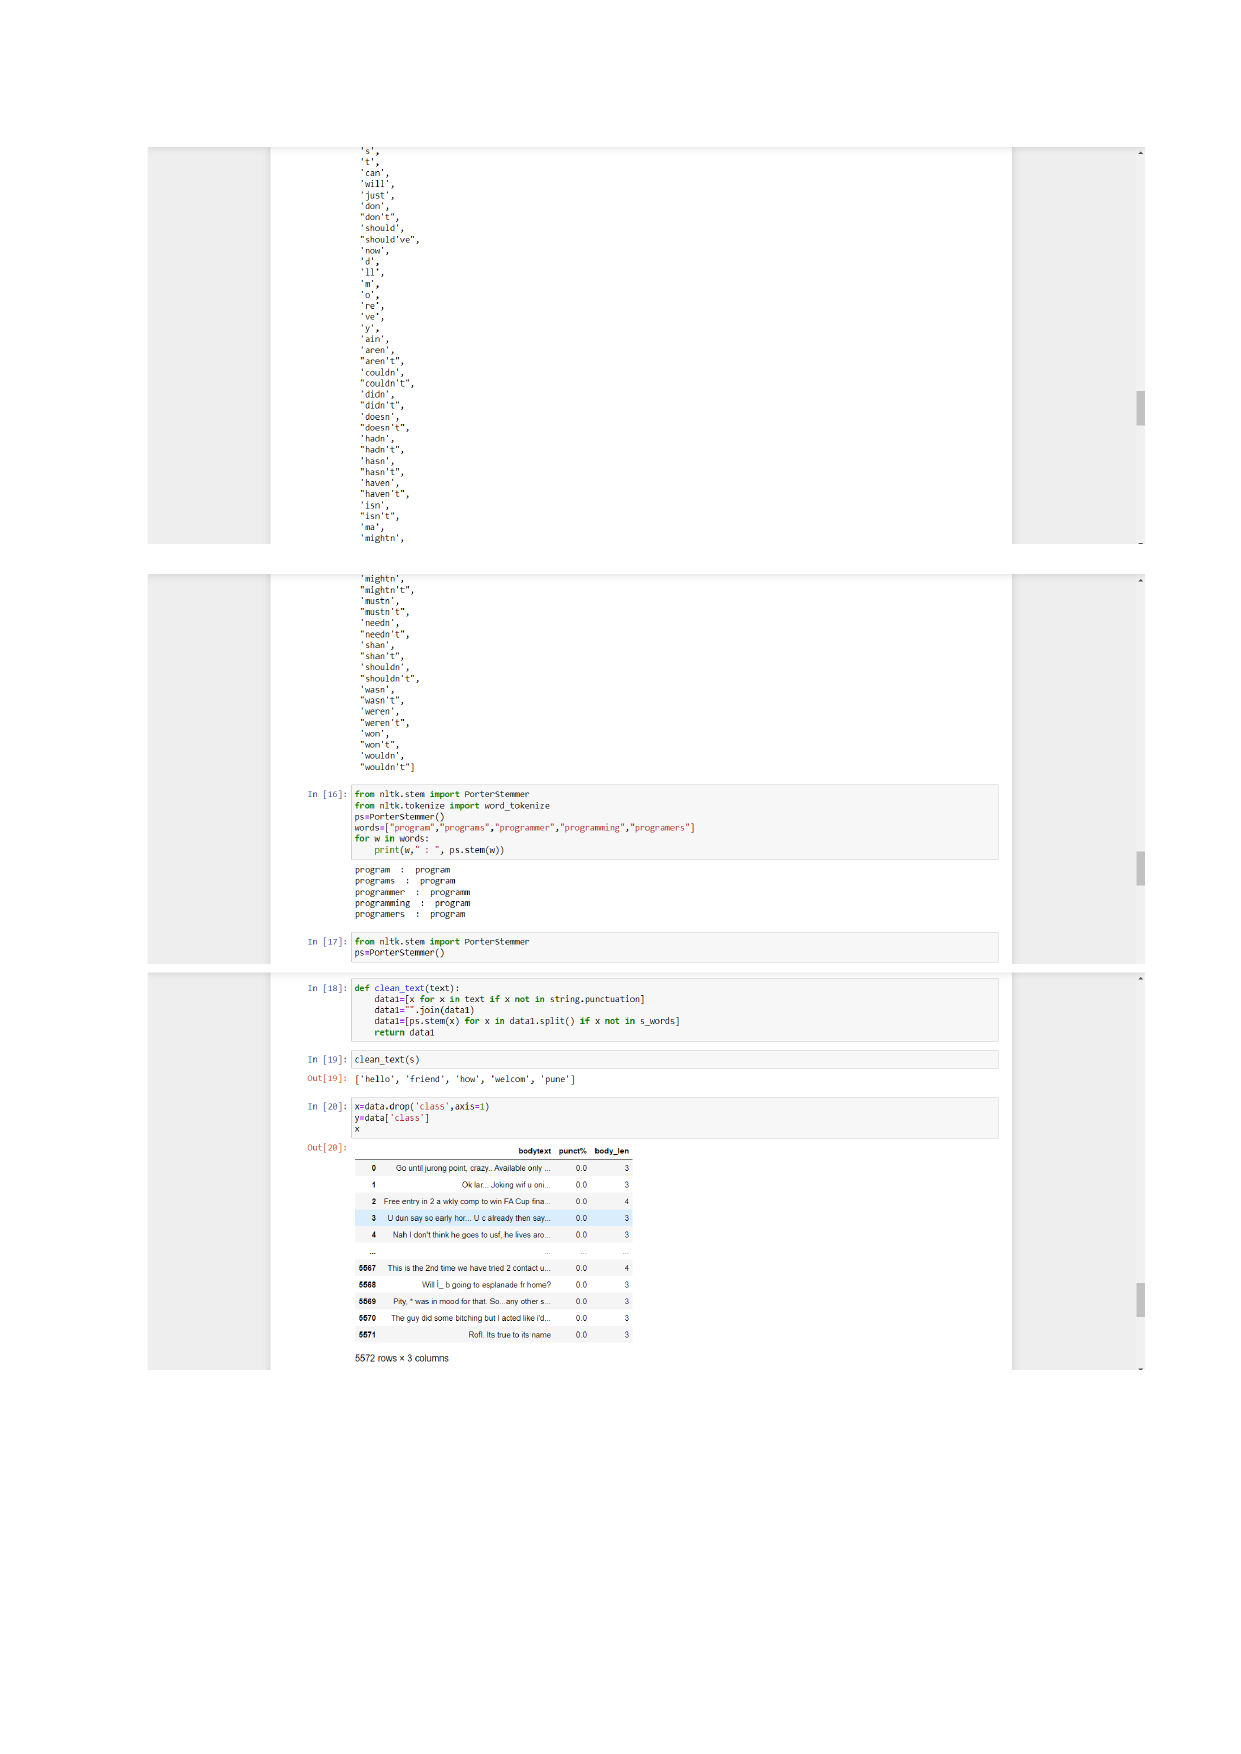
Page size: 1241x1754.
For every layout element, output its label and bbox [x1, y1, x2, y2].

picture [147, 972, 1146, 1370]
picture [147, 574, 1146, 964]
picture [147, 147, 1146, 544]
